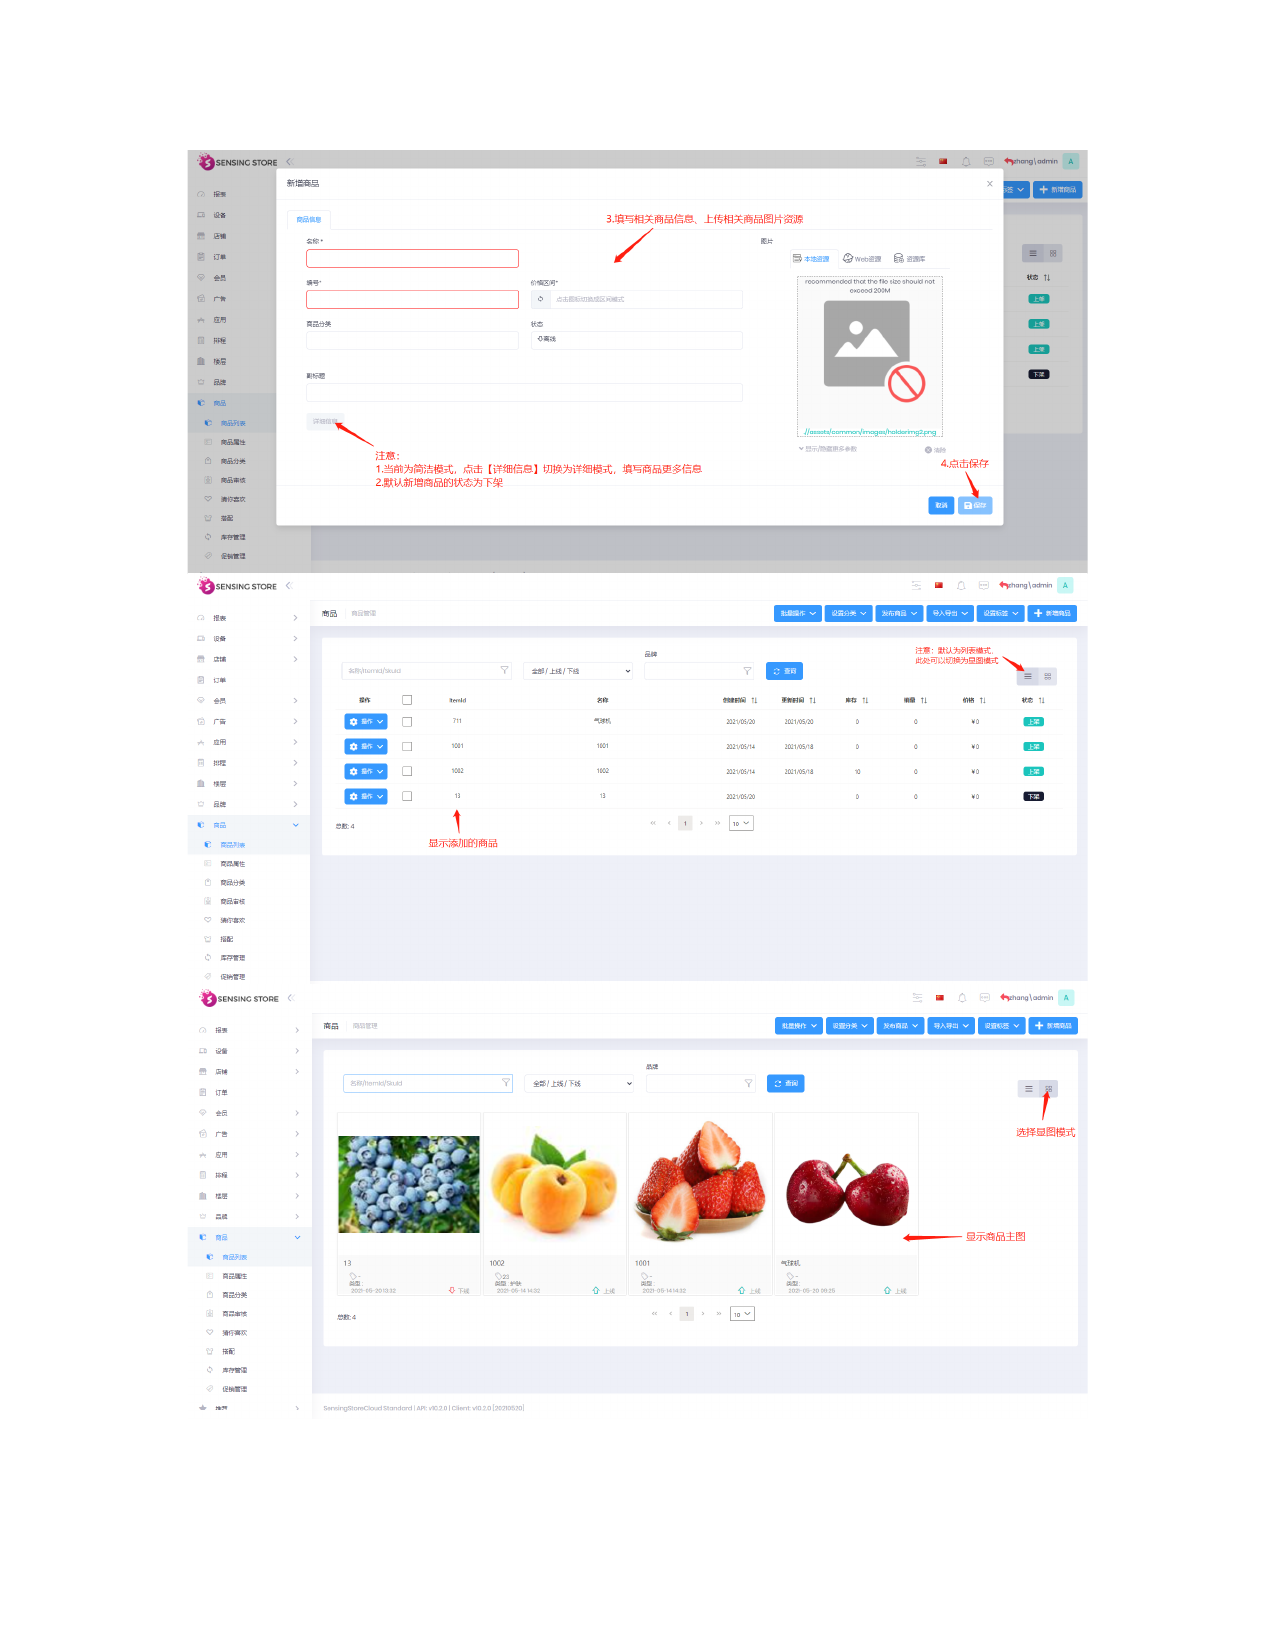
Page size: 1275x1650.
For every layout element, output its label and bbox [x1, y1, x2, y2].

picture [187, 150, 1088, 1419]
